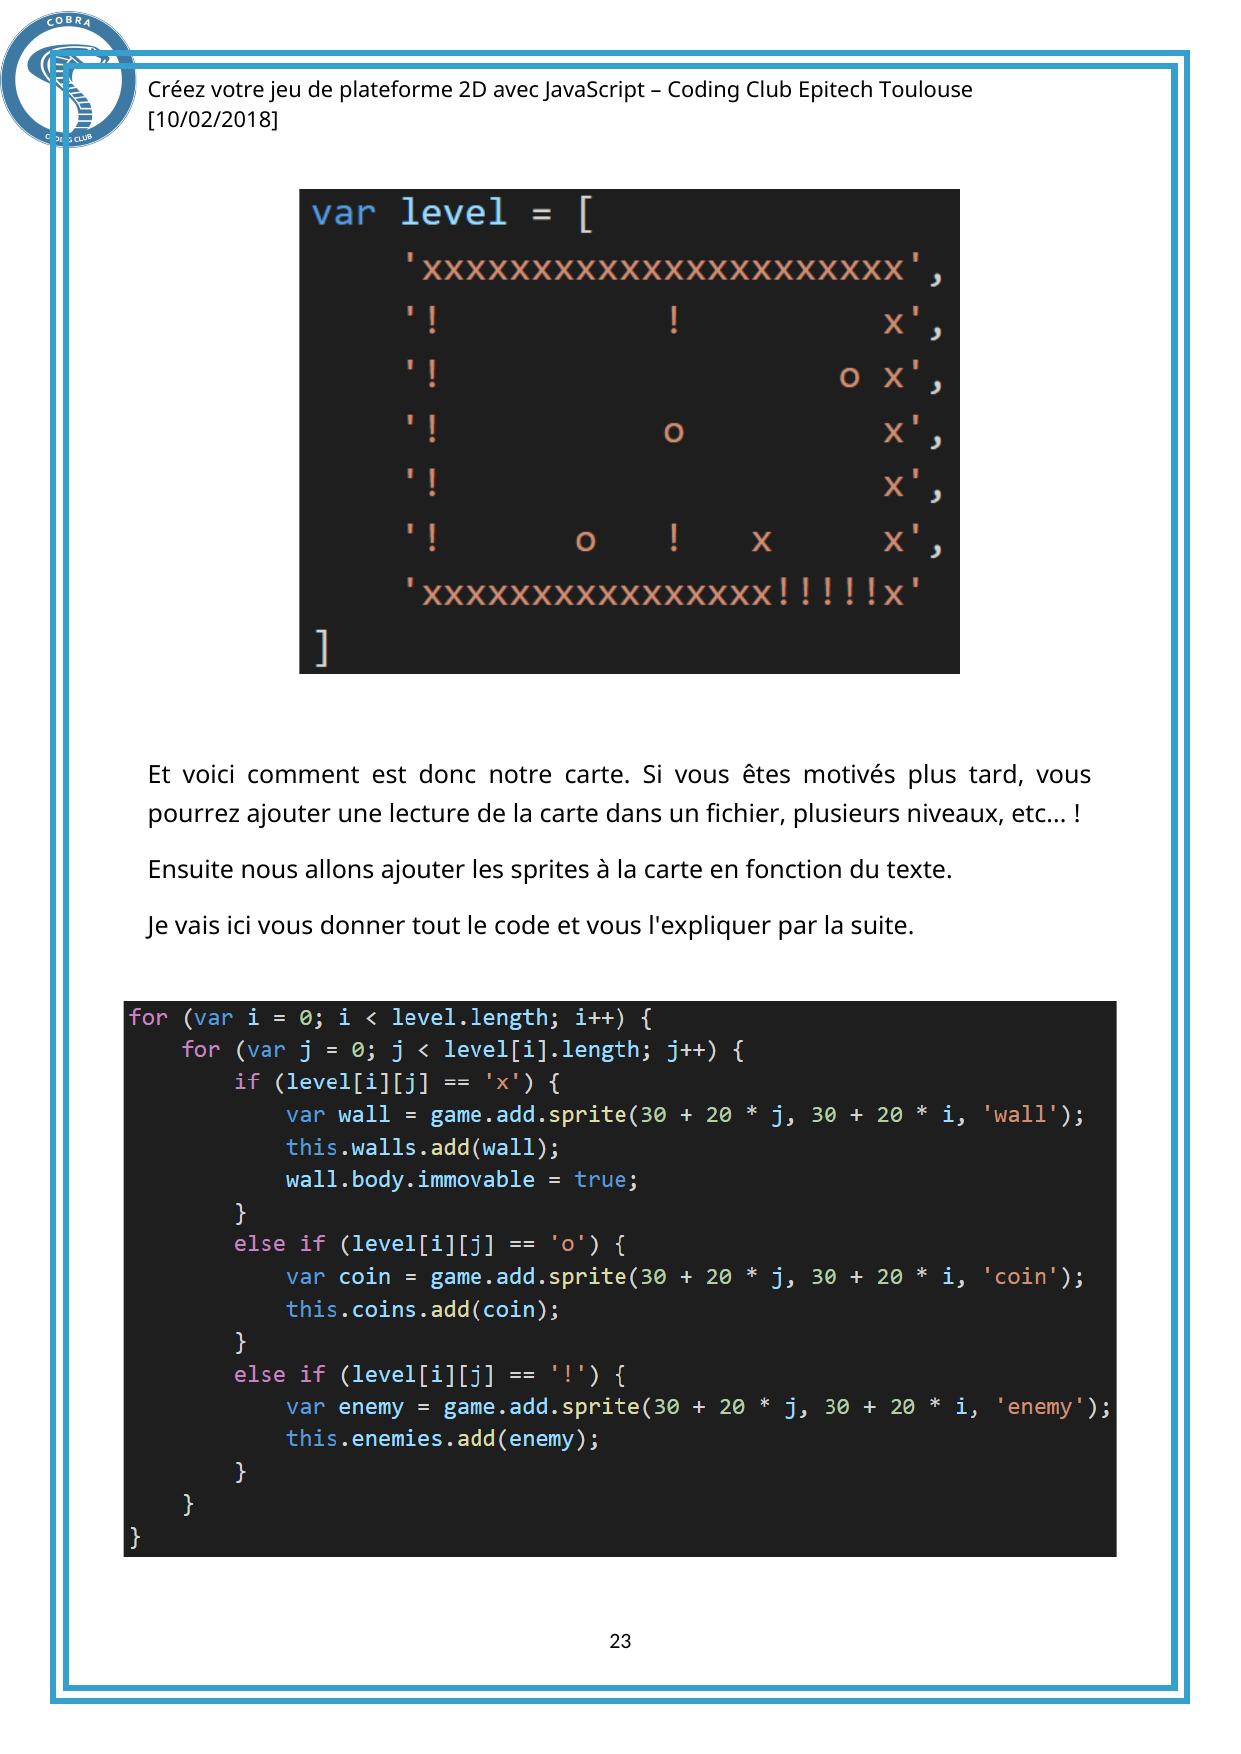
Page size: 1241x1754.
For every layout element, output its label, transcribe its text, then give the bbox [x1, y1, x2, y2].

picture [299, 189, 960, 674]
text Je vais ici vous donner tout le code et vous l'expliquer par la suite. [147, 907, 1093, 942]
text Et voici comment est donc notre carte. Si vous êtes motivés plus tard, vous pourrez ajouter une lecture de la carte dans un fichier, plusieurs niveaux, etc... ! [147, 757, 1093, 830]
text Ensuite nous allons ajouter les sprites à la carte en fonction du texte. [147, 852, 1093, 886]
picture [123, 1001, 1117, 1557]
